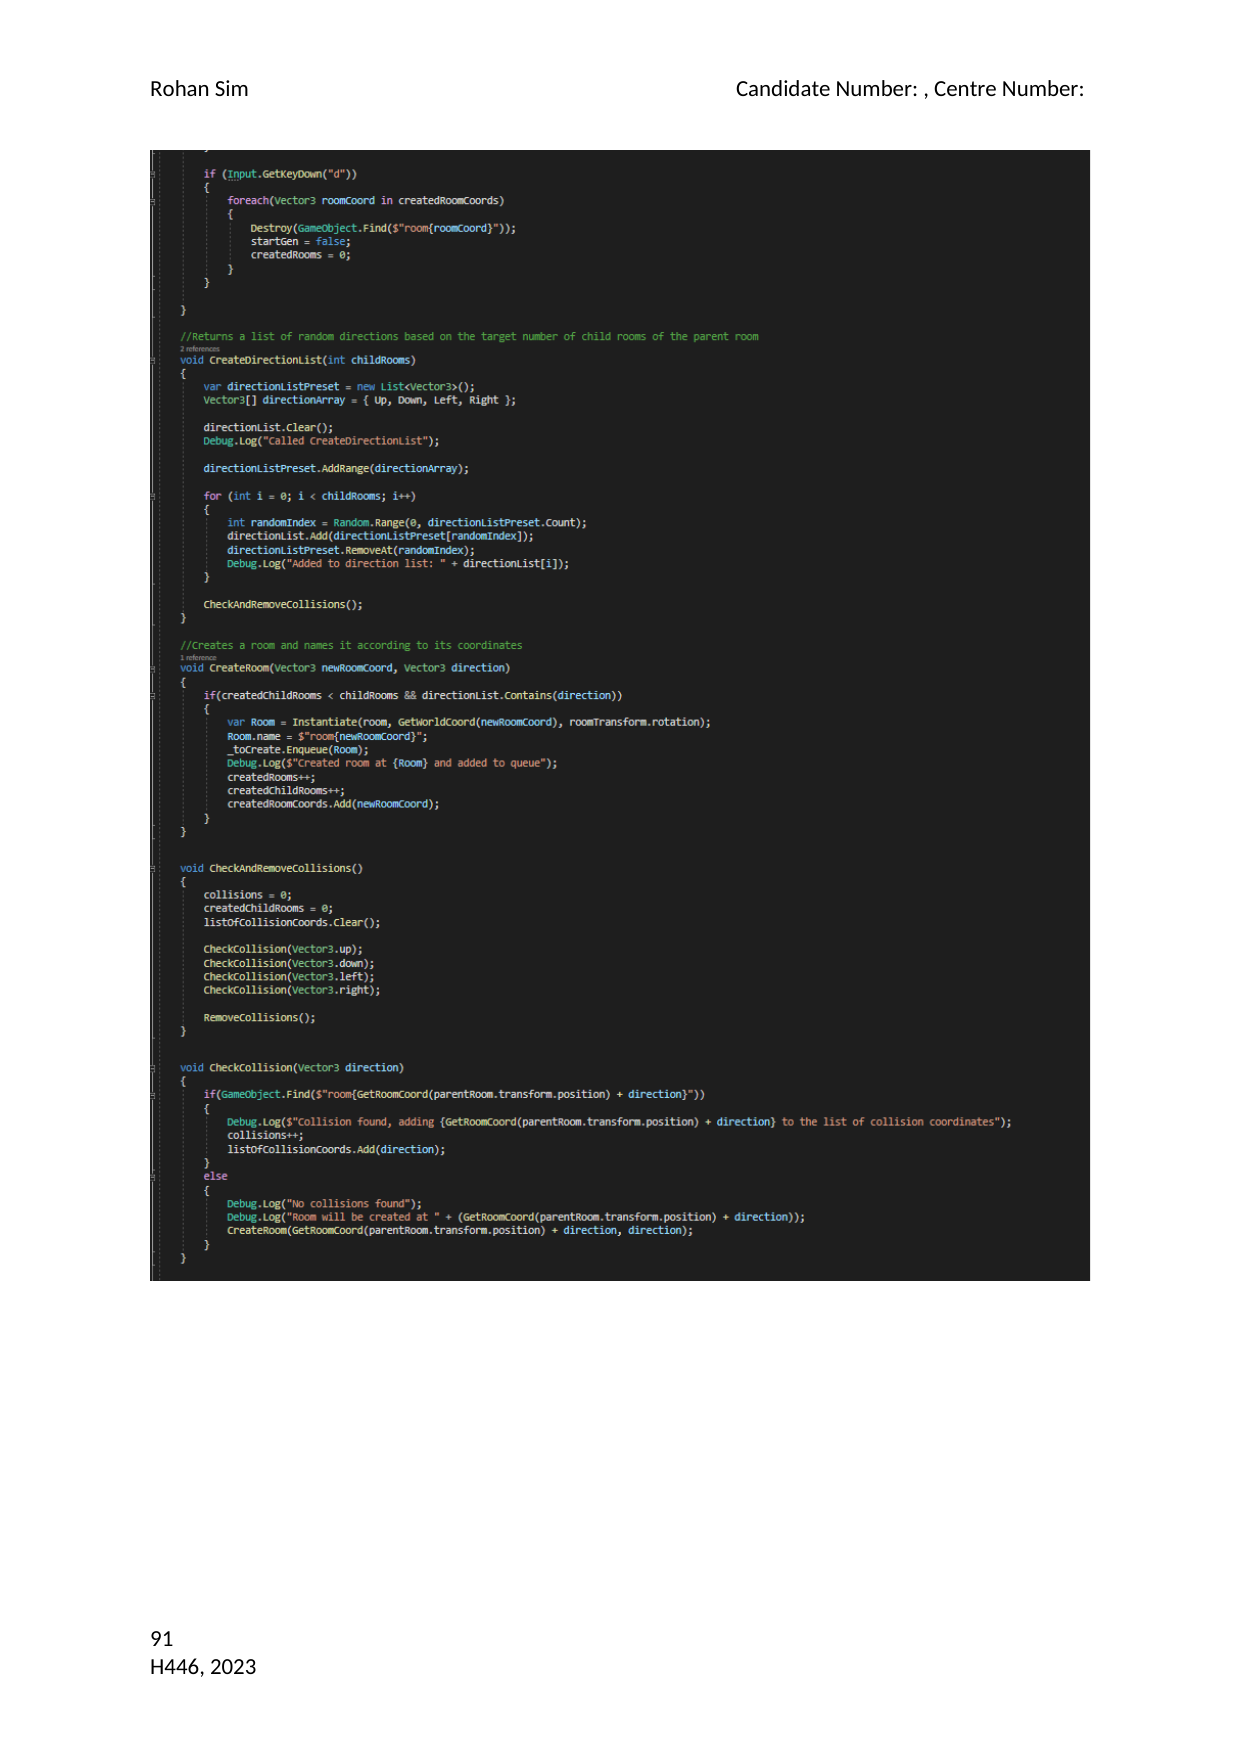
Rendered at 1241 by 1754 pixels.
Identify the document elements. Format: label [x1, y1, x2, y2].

picture [150, 150, 1091, 1281]
